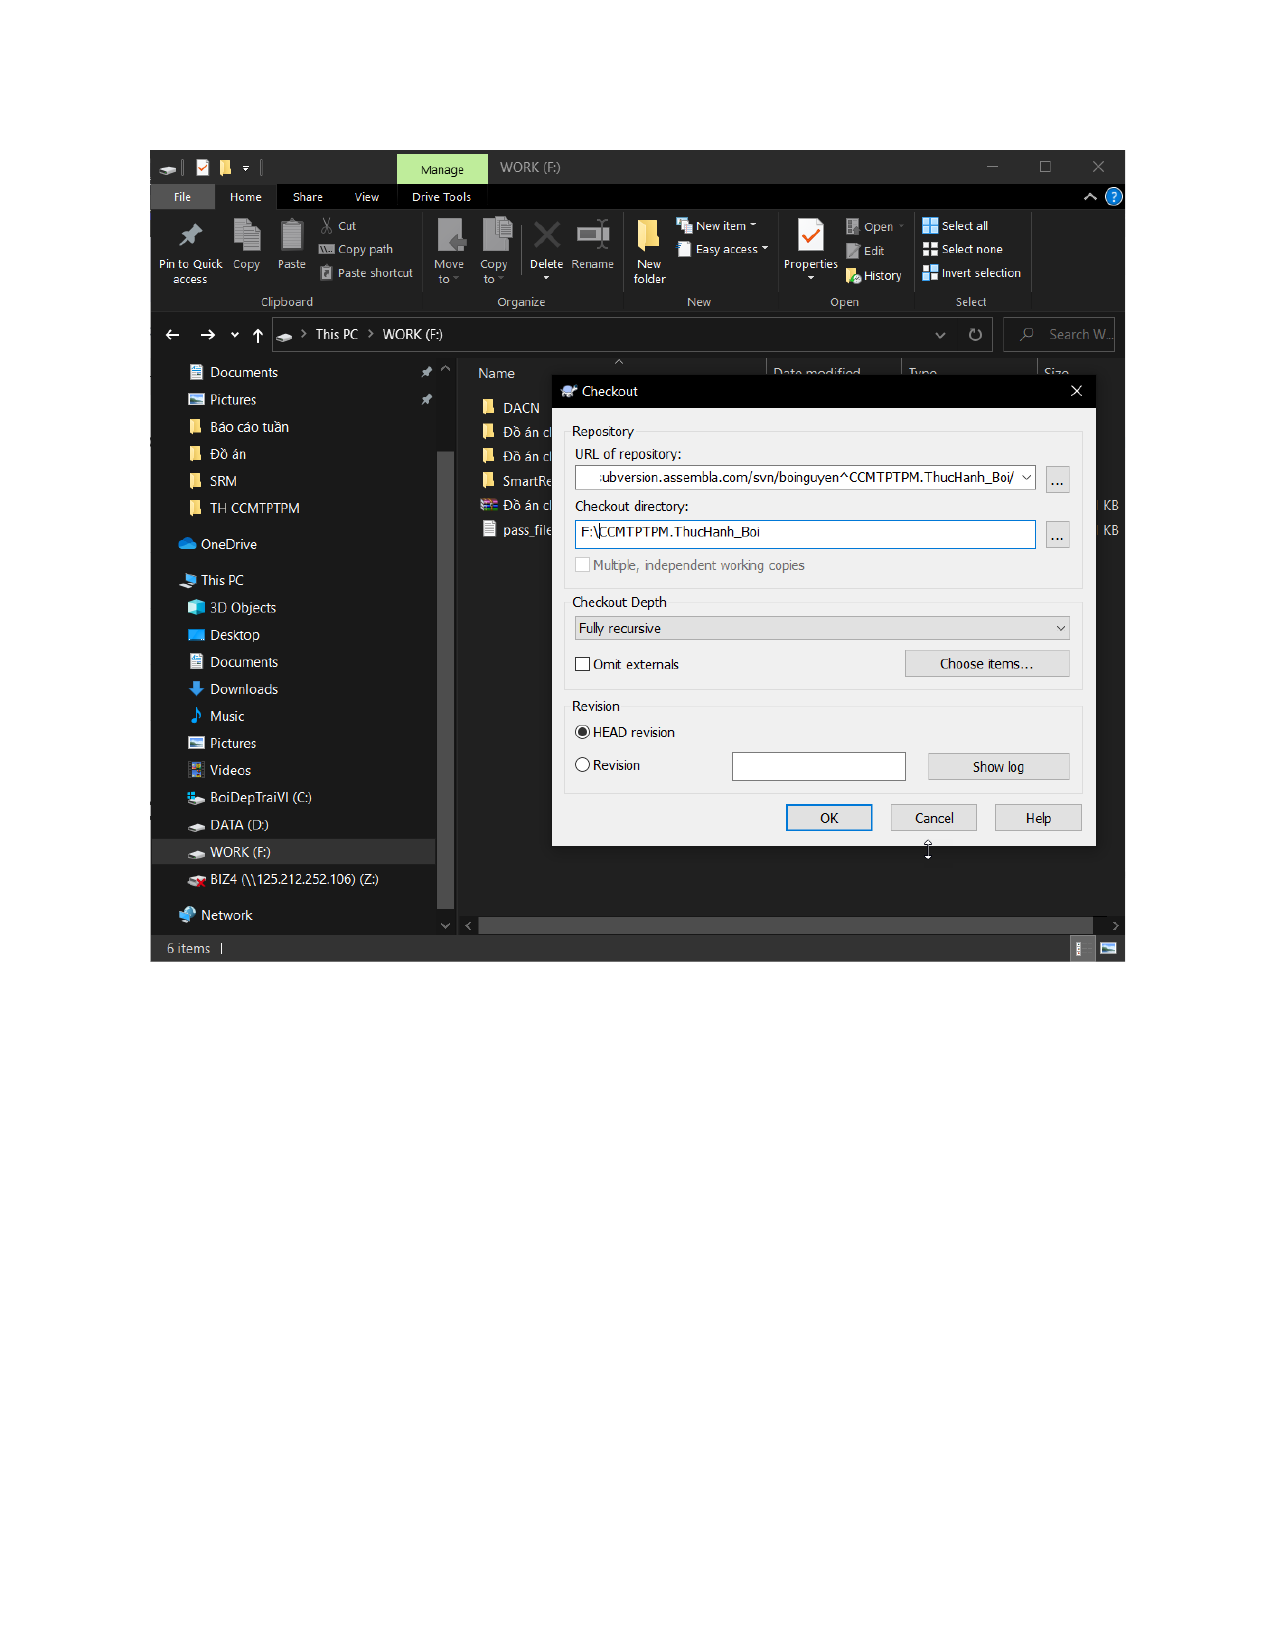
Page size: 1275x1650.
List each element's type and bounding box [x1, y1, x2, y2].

picture [150, 150, 1125, 962]
